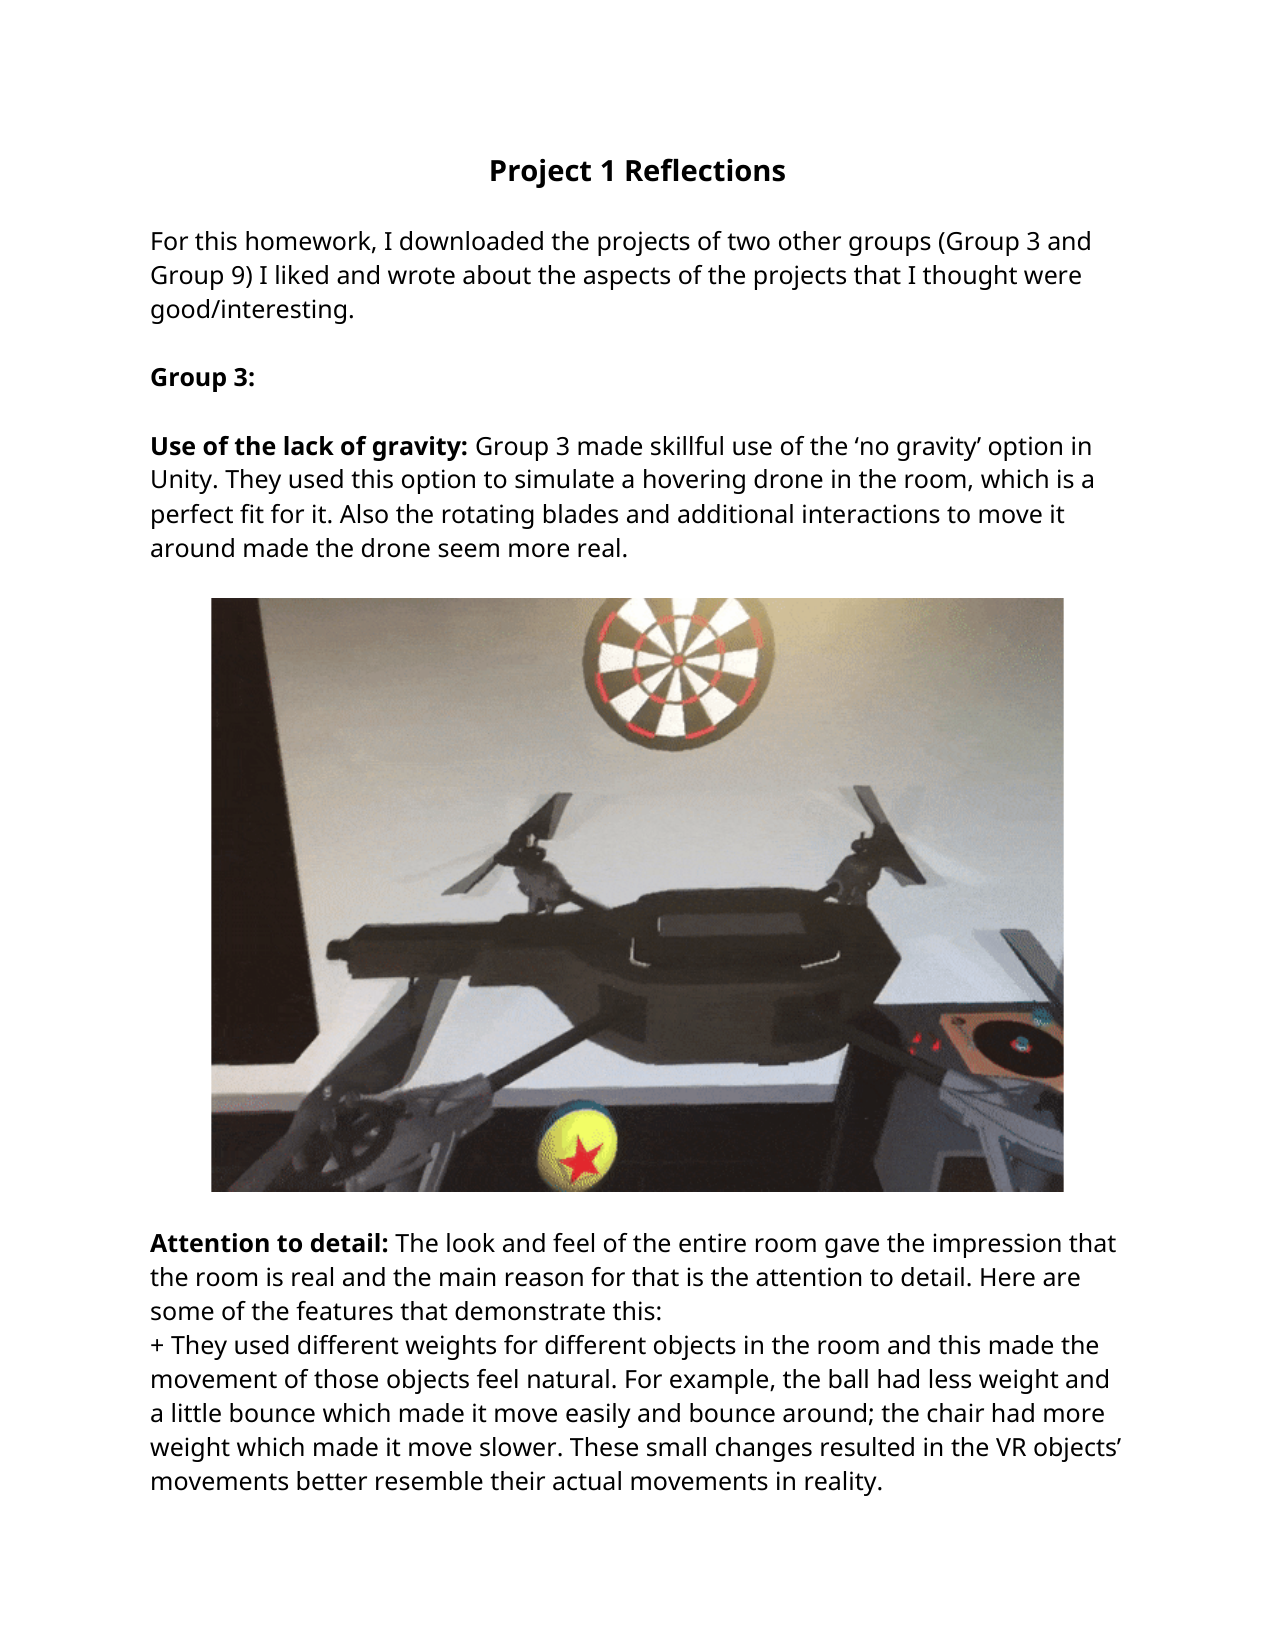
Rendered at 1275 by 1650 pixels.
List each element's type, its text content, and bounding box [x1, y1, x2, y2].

text Group 3: [150, 360, 1125, 394]
text + They used different weights for different objects in the room and this made the movement of those objects feel natural. For example, the ball had less weight and a little bounce which made it move easily and bounce around; the chair had more weight which made it move slower. These small changes resulted in the VR objects’ movements better resemble their actual movements in reality. [150, 1327, 1125, 1498]
text Project 1 Reflections [150, 150, 1125, 190]
text For this homework, I downloaded the projects of two other groups (Group 3 and Group 9) I liked and wrote about the aspects of the projects that I thought were good/interesting. [150, 224, 1125, 326]
text Use of the lack of gravity: Group 3 made skillful use of the ‘no gravity’ option in Unity. They used this option to simulate a hovering drone in the room, which is a perfect fit for it. Also the rotating blades and additional interactions to move it around made the drone seem more real. [150, 428, 1125, 564]
text Attention to detail: The look and feel of the entire room gave the impression that the room is real and the main reason for that is the attention to detail. Here are some of the features that demonstrate this: [150, 1225, 1125, 1327]
picture [211, 598, 1064, 1192]
